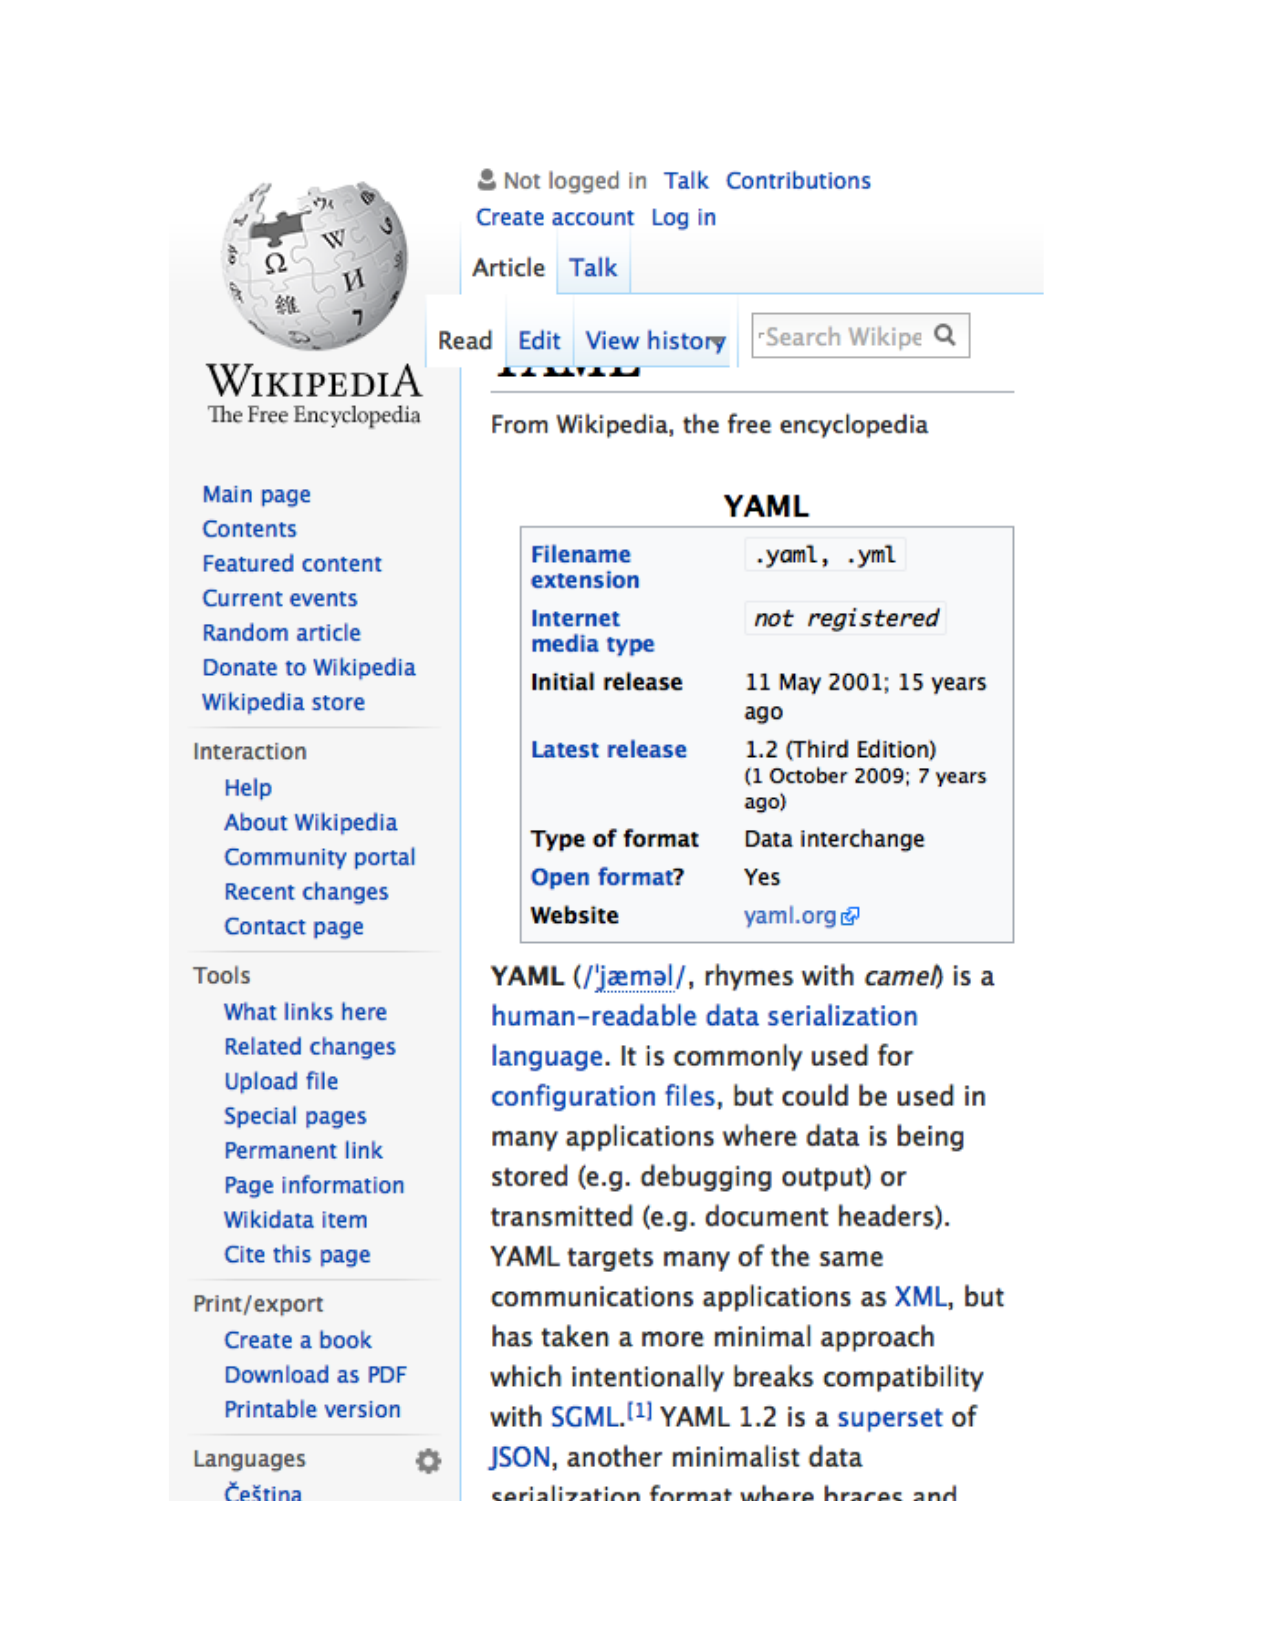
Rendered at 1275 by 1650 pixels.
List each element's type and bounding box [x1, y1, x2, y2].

picture [168, 150, 1044, 1501]
